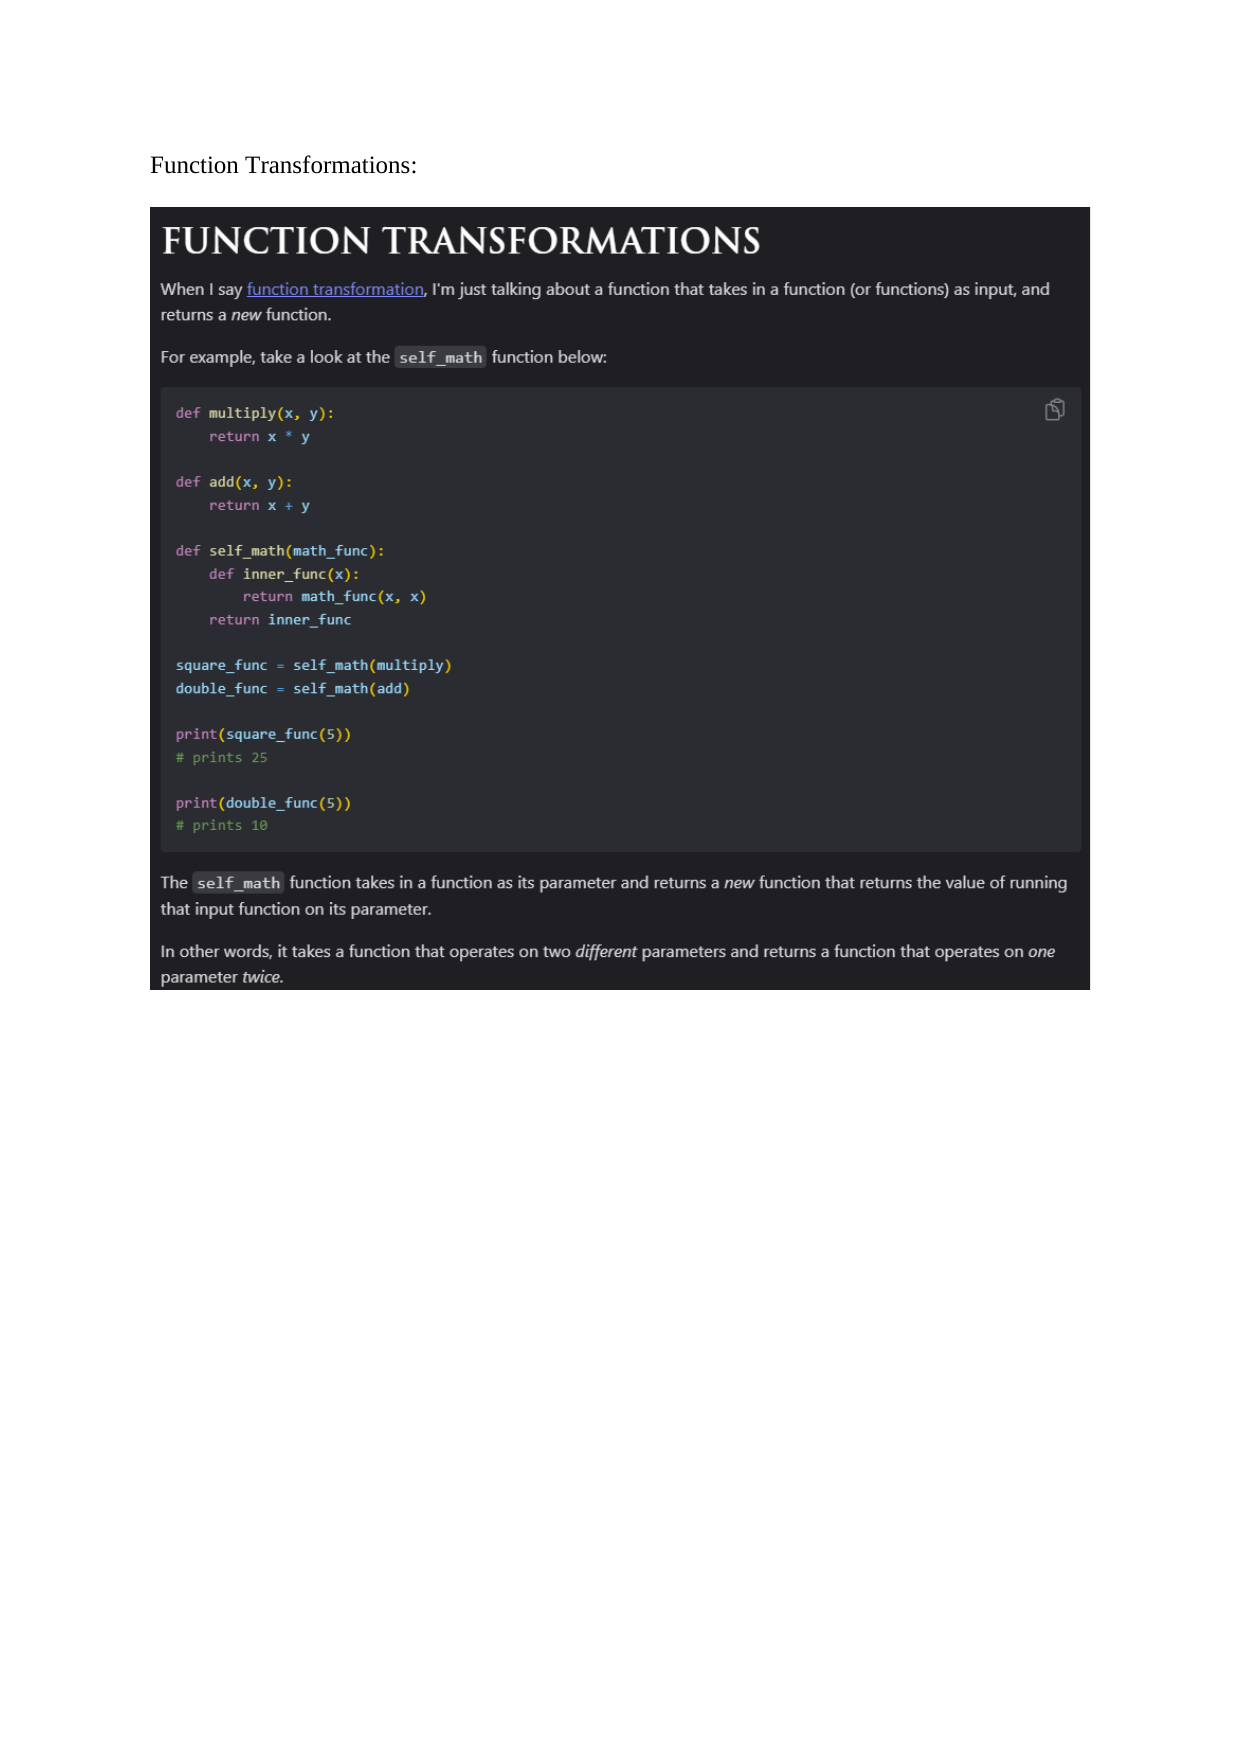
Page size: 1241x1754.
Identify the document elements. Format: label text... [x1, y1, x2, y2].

picture [150, 207, 1091, 990]
text Function Transformations: [150, 150, 1090, 179]
